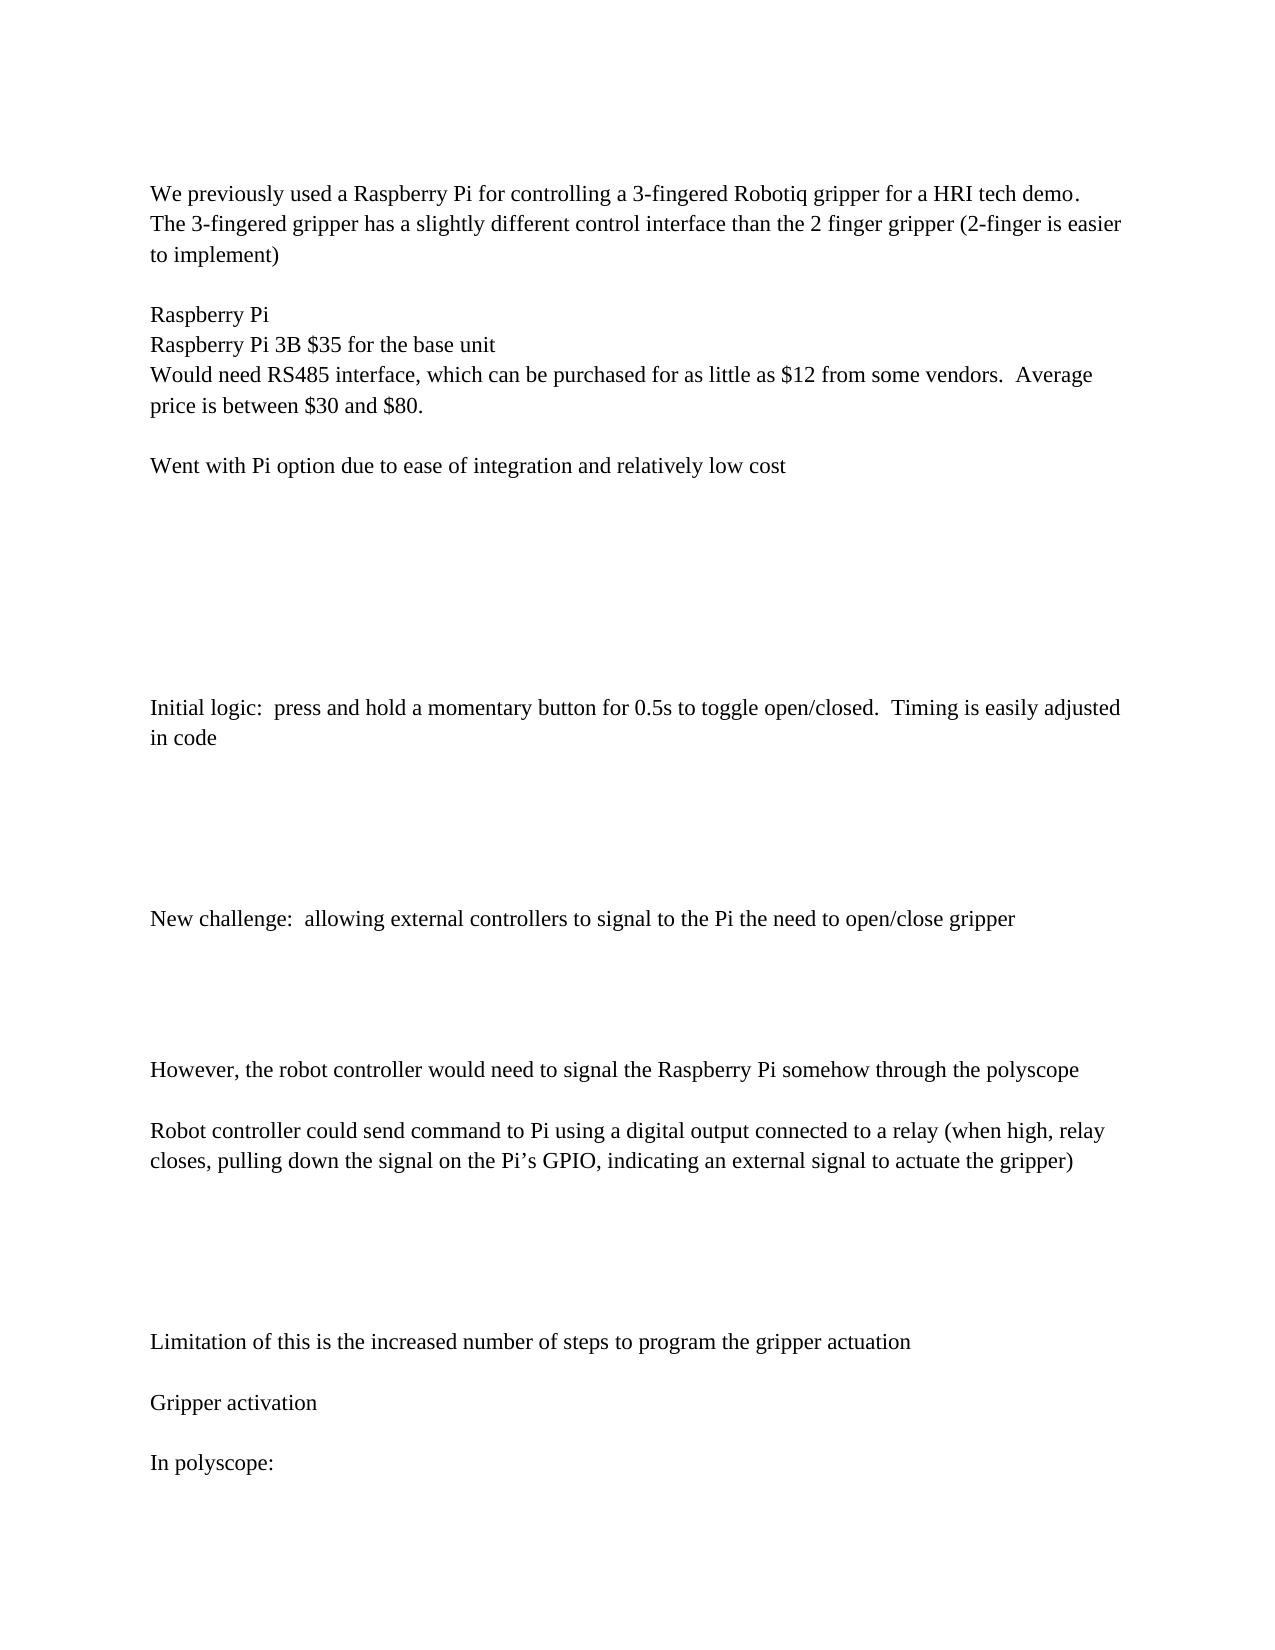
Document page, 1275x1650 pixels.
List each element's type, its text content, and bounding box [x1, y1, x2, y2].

text New challenge: allowing external controllers to signal to the Pi the need to open/close gripper [150, 905, 1125, 932]
text Robot controller could send command to Pi using a digital output connected to a relay (when high, relay closes, pulling down the signal on the Pi’s GPIO, indicating an external signal to actuate the gripper) [150, 1117, 1125, 1173]
text We previously used a Raspberry Pi for controlling a 3-fingered Robotiq gripper for a HRI tech demo. The 3-fingered gripper has a slightly different control interface than the 2 finger gripper (2-finger is easier to implement) [150, 180, 1125, 267]
text However, the robot controller would need to signal the Raspberry Pi somehow through the polyscope [150, 1056, 1125, 1083]
text Gripper activation [150, 1388, 1125, 1415]
text In polyscope: [150, 1449, 1125, 1475]
text Raspberry Pi [150, 301, 1125, 327]
text Limitation of this is the increased number of steps to program the gripper actuation [150, 1328, 1125, 1354]
text Would need RS485 interface, which can be purchased for as little as $12 from some vendors. Average price is between $30 and $80. [150, 361, 1125, 418]
text Raspberry Pi 3B $35 for the base unit [150, 331, 1125, 358]
text Went with Pi option due to ease of integration and relatively low cost [150, 452, 1125, 478]
text Initial logic: press and hold a momentary button for 0.5s to toggle open/closed. Timing is easily adjusted in code [150, 694, 1125, 750]
